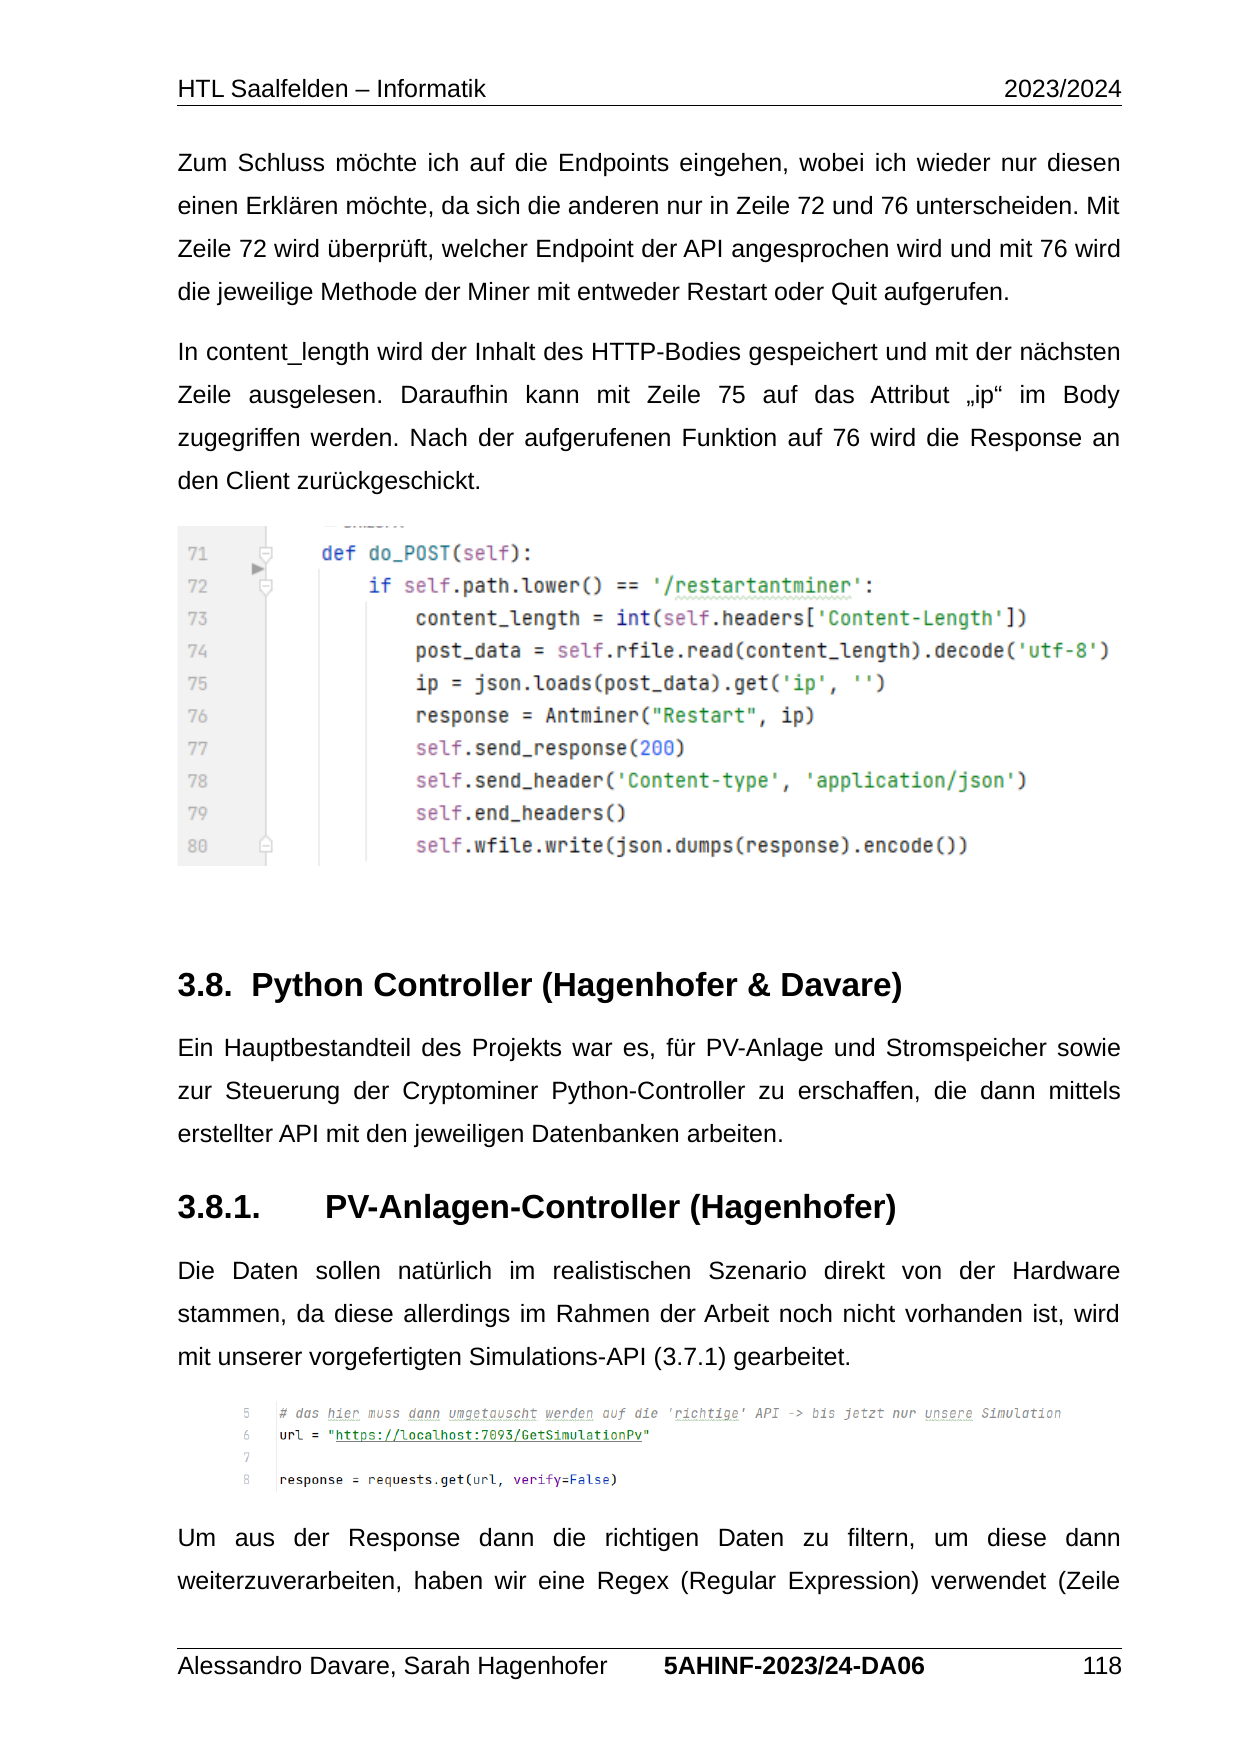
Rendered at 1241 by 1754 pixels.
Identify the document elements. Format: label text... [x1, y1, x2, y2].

picture [177, 526, 1123, 866]
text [177, 1523, 1122, 1595]
text Die Daten sollen natürlich im realistischen Szenario direkt von der Hardware stammen, da diese allerdings im Rahmen der Arbeit noch nicht vorhanden ist, wird mit unserer vorgefertigten Simulations-API (3.7.1) gearbeitet. [177, 1256, 1122, 1371]
picture [232, 1401, 1068, 1492]
text Zum Schluss möchte ich auf die Endpoints eingehen, wobei ich wieder nur diesen einen Erklären möchte, da sich die anderen nur in Zeile 72 und 76 unterscheiden. Mit Zeile 72 wird überprüft, welcher Endpoint der API angesprochen wird und mit 76 wird die jeweilige Methode der Miner mit entweder Restart oder Quit aufgerufen. [177, 148, 1122, 306]
subtitle Python Controller (Hagenhofer & Davare) [177, 965, 1122, 1004]
subtitle PV-Anlagen-Controller (Hagenhofer) [177, 1188, 1122, 1226]
text Ein Hauptbestandteil des Projekts war es, für PV-Anlage und Stromspeicher sowie zur Steuerung der Cryptominer Python-Controller zu erschaffen, die dann mittels erstellter API mit den jeweiligen Datenbanken arbeiten. [177, 1033, 1122, 1148]
text In content_length wird der Inhalt des HTTP-Bodies gespeichert und mit der nächsten Zeile ausgelesen. Daraufhin kann mit Zeile 75 auf das Attribut „ip“ im Body zugegriffen werden. Nach der aufgerufenen Funktion auf 76 wird die Response an den Client zurückgeschickt. [177, 337, 1122, 495]
